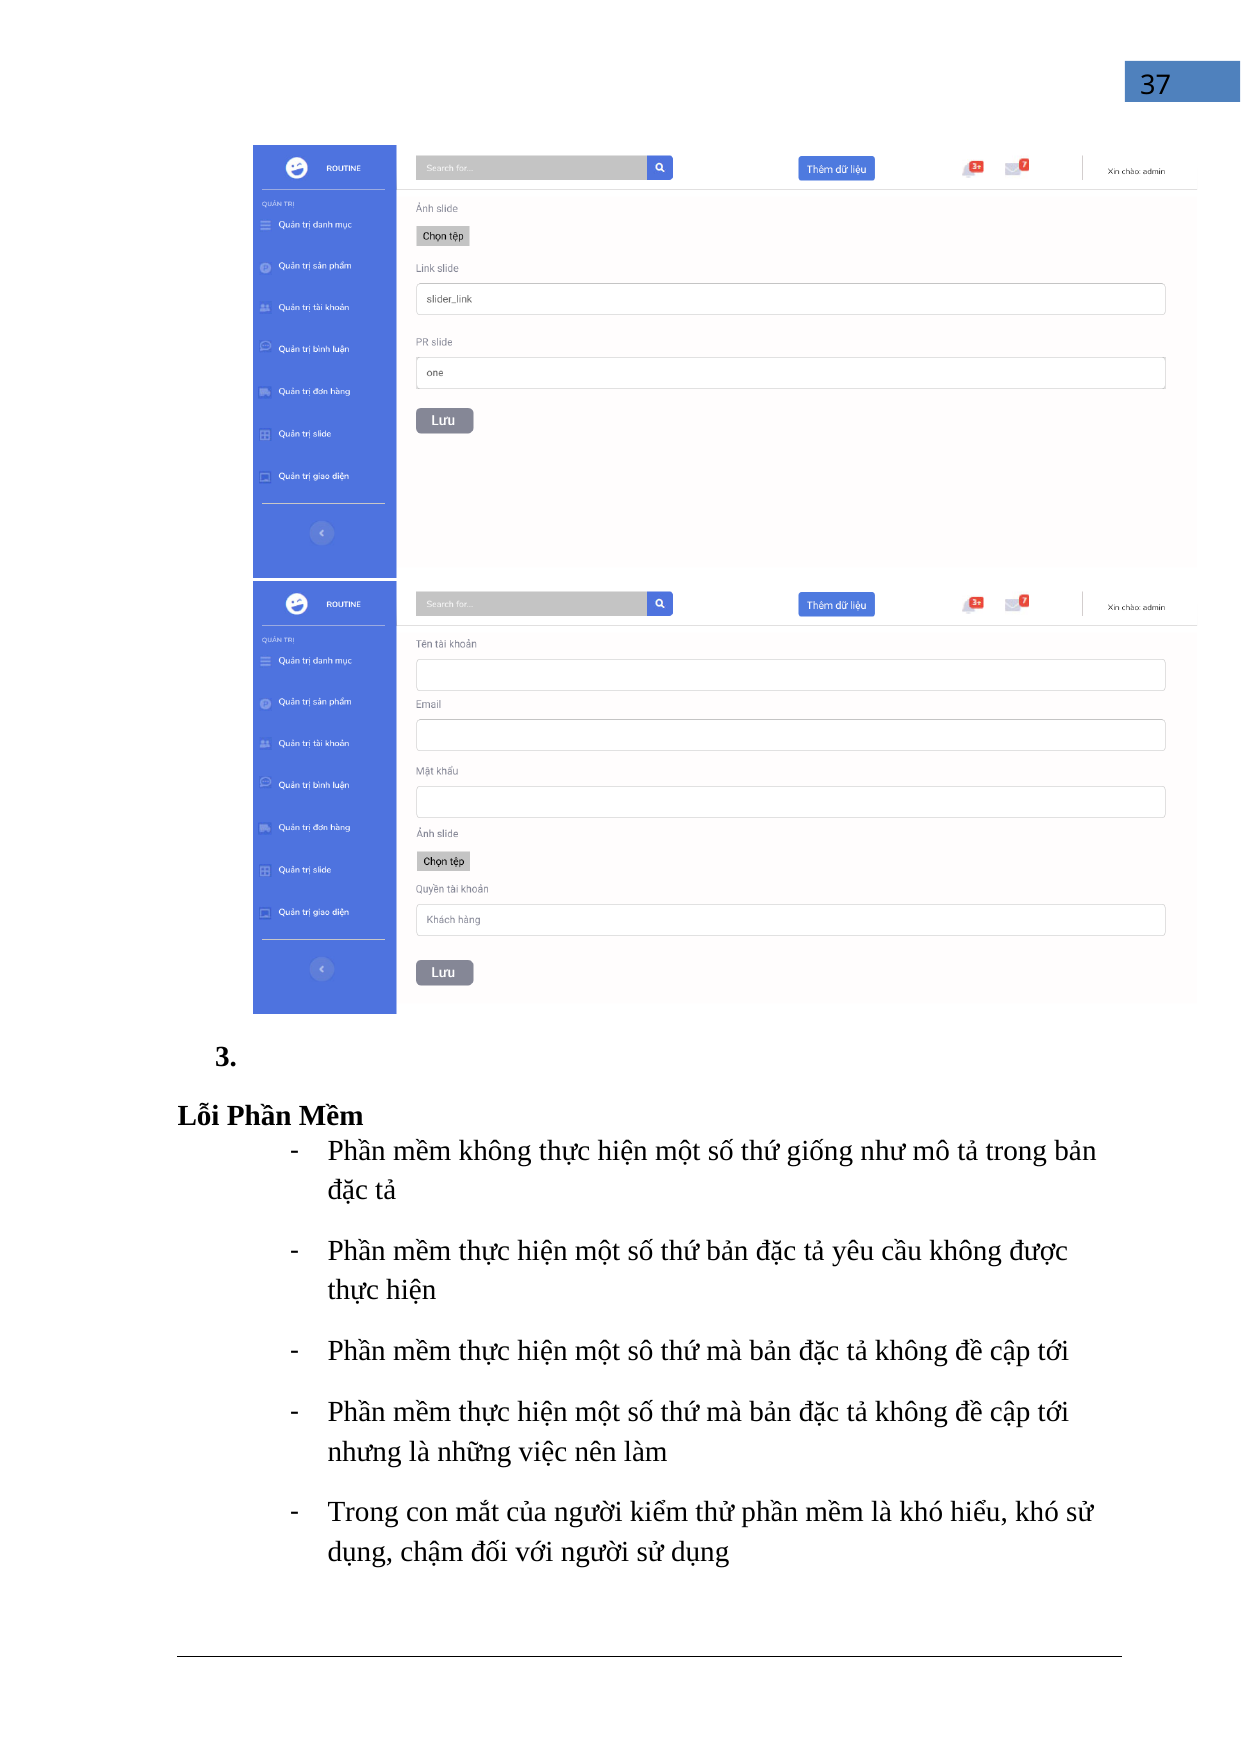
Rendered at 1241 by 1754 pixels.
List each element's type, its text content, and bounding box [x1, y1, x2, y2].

picture [252, 581, 1198, 1014]
list Phần mềm thực hiện một số thứ bản đặc tả yêu cầu không được thực hiện [290, 1232, 1122, 1306]
list Phần mềm thực hiện một số thứ mà bản đặc tả không đề cập tới nhưng là những việc nên làm [290, 1393, 1122, 1468]
list Phần mềm thực hiện một sô thứ mà bản đặc tả không đề cập tới [290, 1332, 1122, 1367]
picture [252, 145, 1198, 578]
text Lỗi Phần Mềm [177, 1098, 1122, 1132]
list Trong con mắt của người kiểm thử phần mềm là khó hiểu, khó sử dụng, chậm đối với người sử dụng [290, 1493, 1122, 1568]
list Phần mềm không thực hiện một số thứ giống như mô tả trong bản đặc tả [290, 1132, 1122, 1206]
